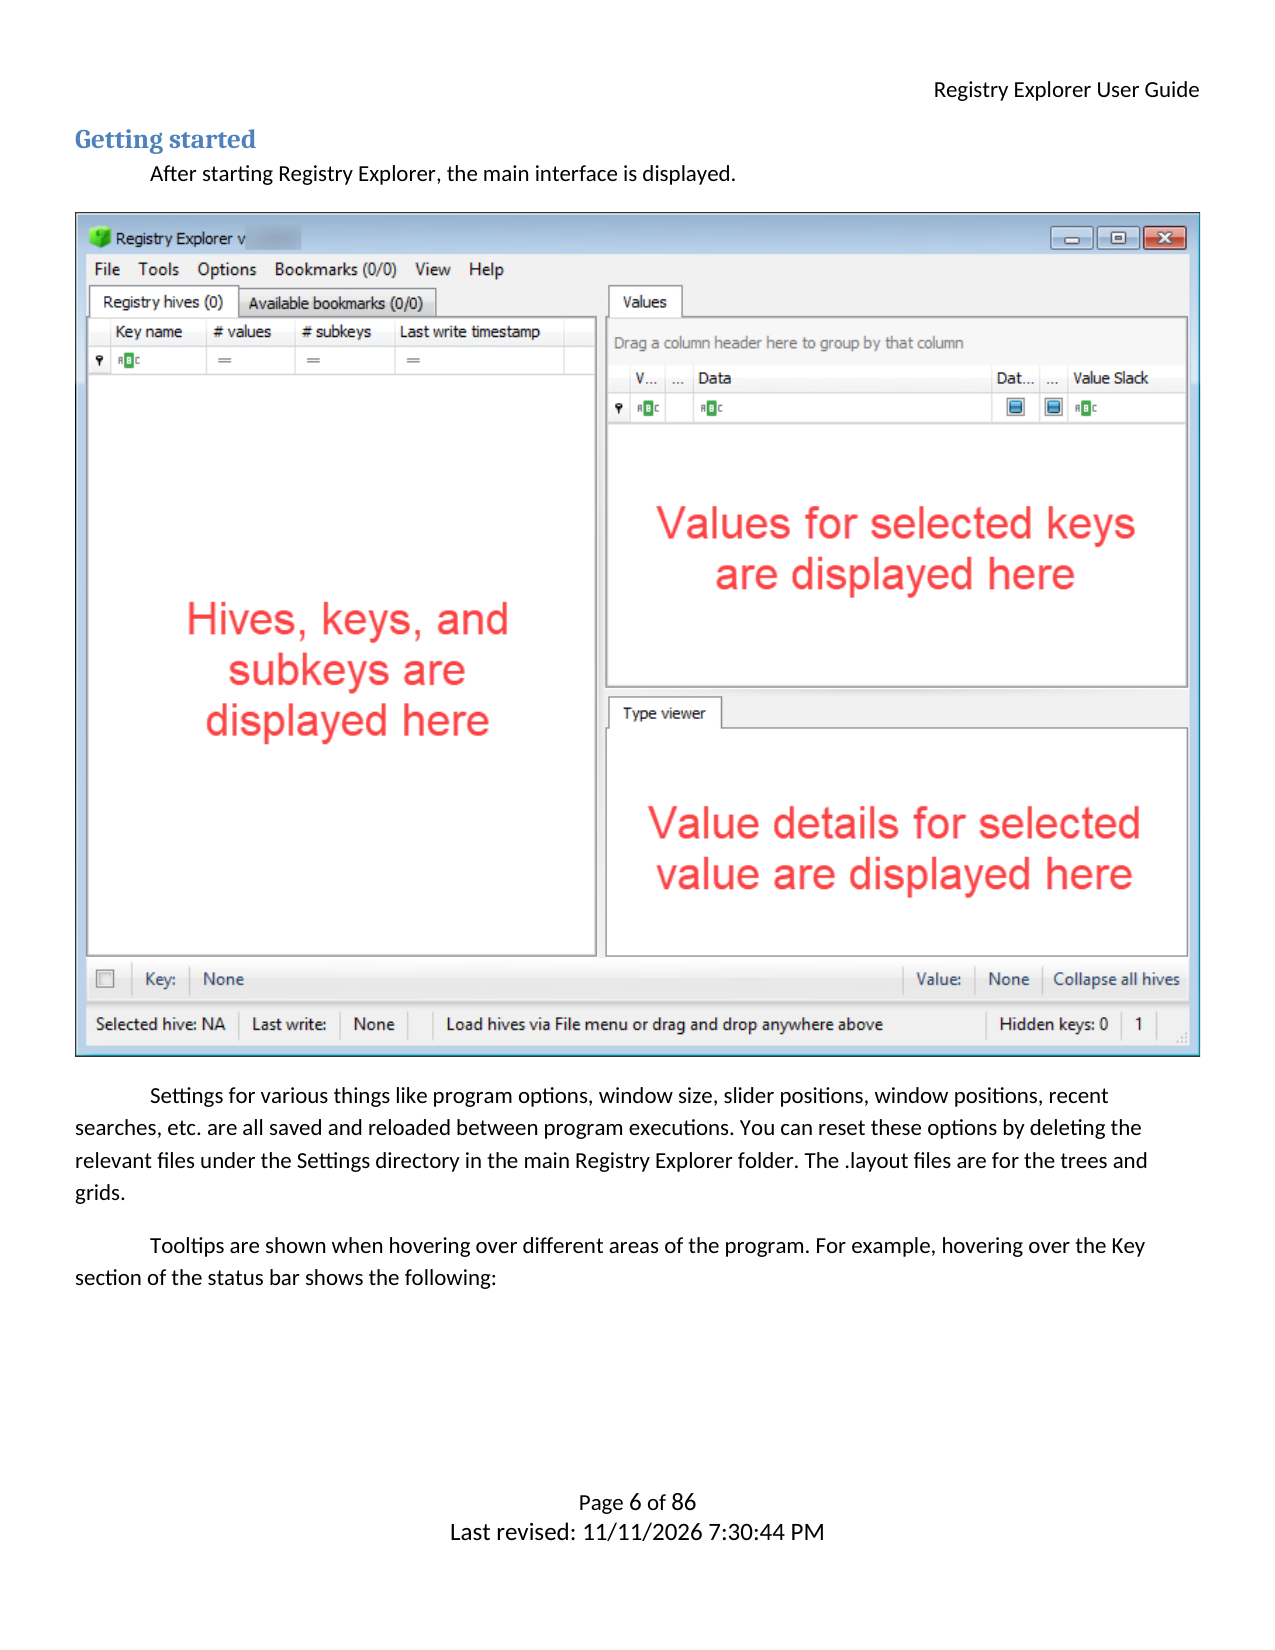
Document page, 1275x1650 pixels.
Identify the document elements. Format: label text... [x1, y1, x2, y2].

text Tooltips are shown when hovering over different areas of the program. For example, hovering over the Key section of the status bar shows the following: [75, 1231, 1200, 1291]
picture [75, 212, 1200, 1057]
text After starting Registry Explorer, the main interface is displayed. [75, 159, 1200, 188]
subtitle Getting started [75, 124, 1200, 155]
text Settings for various things like program options, window size, slider positions, window positions, recent searches, etc. are all saved and reloaded between program executions. You can reset these options by deleting the relevant files under the Settings directory in the main Registry Explorer folder. The .layout files are for the trees and grids. [75, 1081, 1200, 1206]
